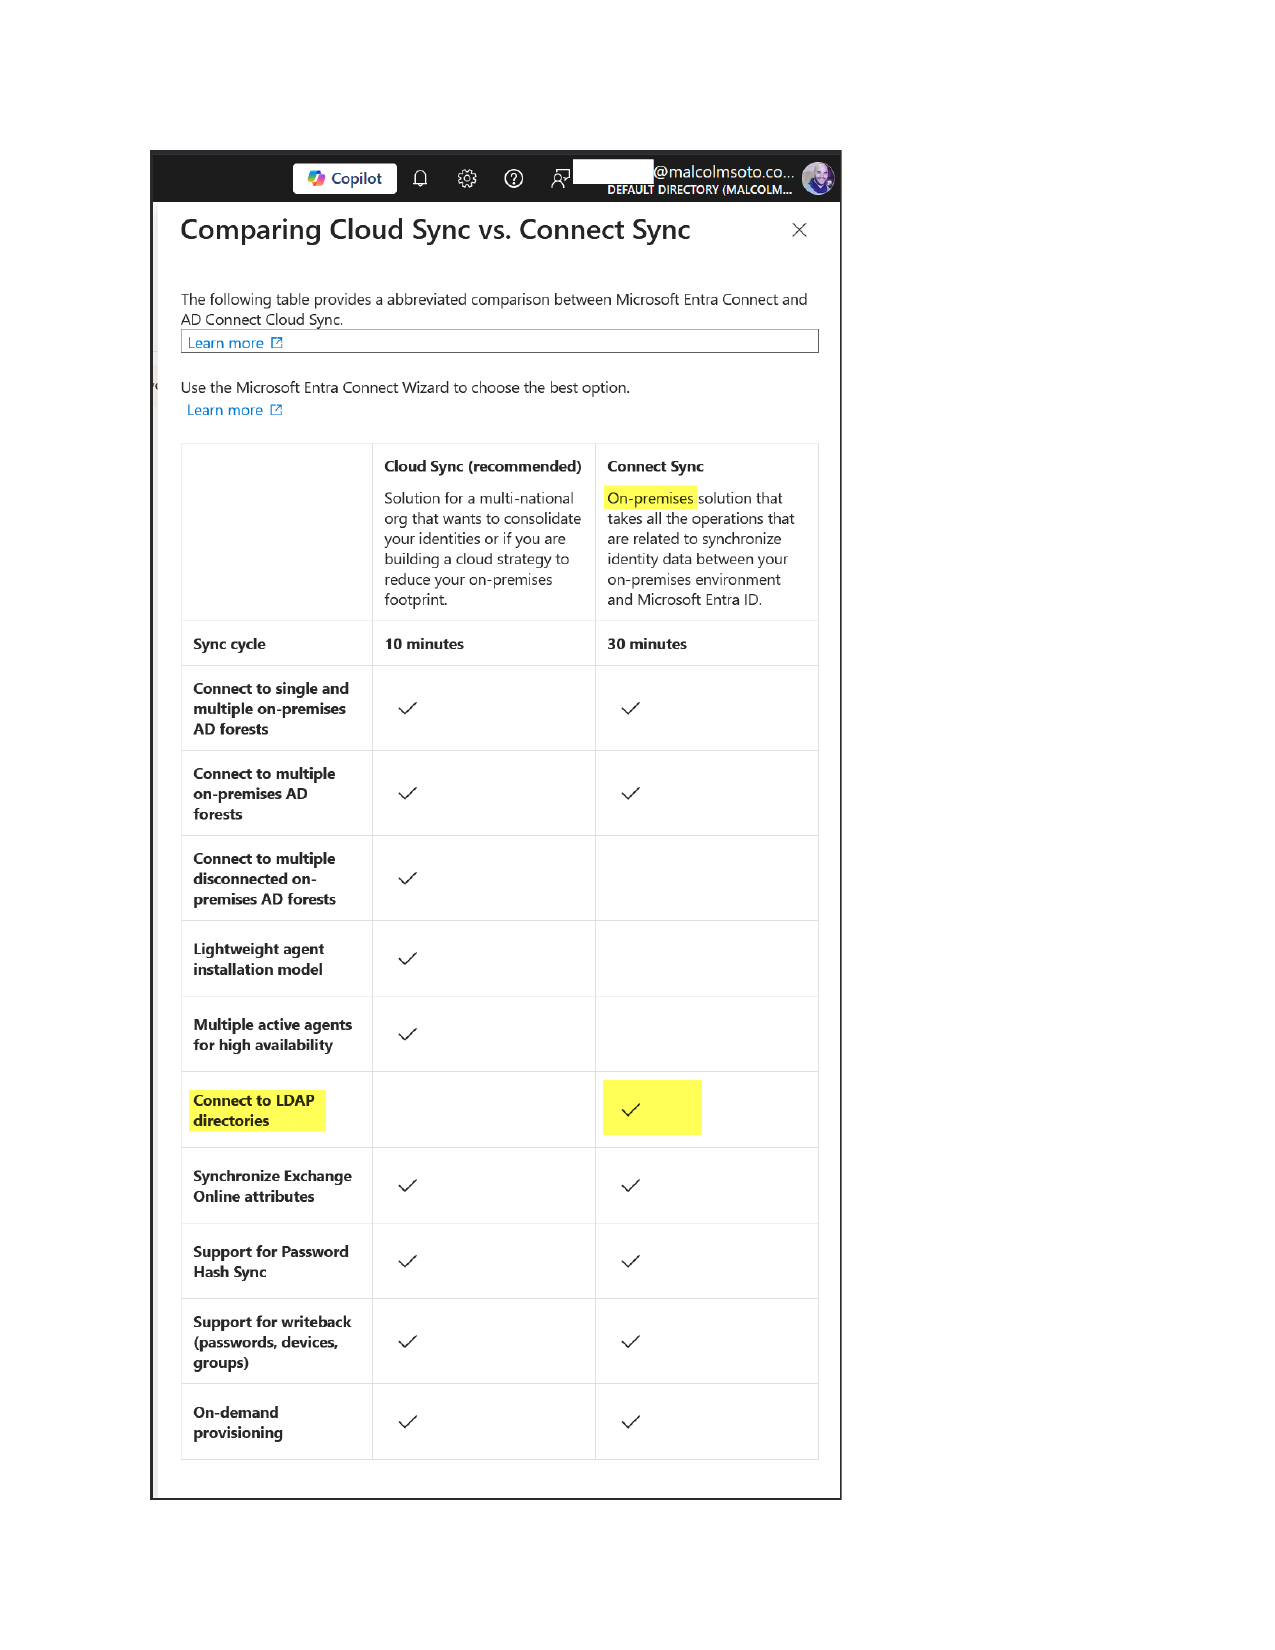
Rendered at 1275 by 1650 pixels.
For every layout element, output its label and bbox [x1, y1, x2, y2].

picture [150, 150, 842, 1500]
